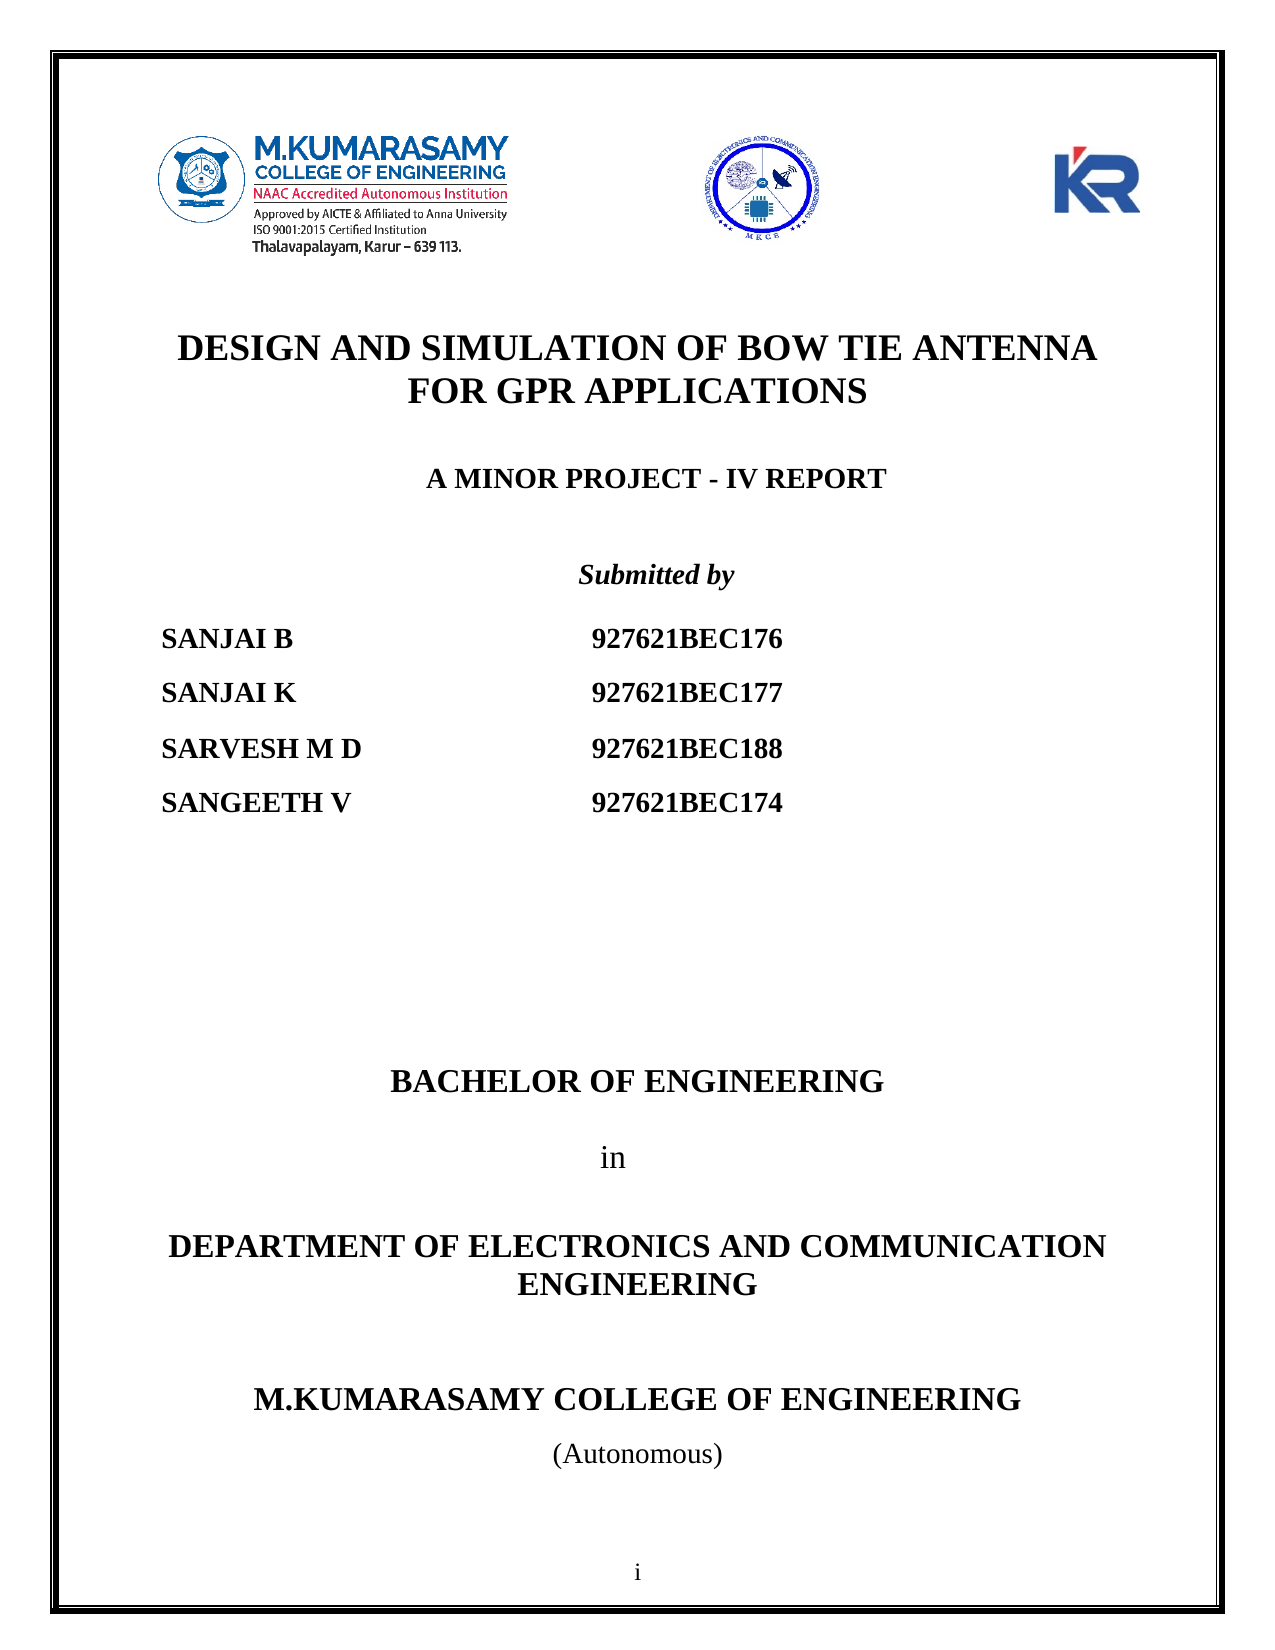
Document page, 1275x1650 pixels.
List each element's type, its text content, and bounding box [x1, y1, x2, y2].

text M.KUMARASAMY COLLEGE OF ENGINEERING [150, 1379, 1125, 1417]
text BACHELOR OF ENGINEERING [150, 1062, 1125, 1100]
text in [150, 1137, 1125, 1176]
table_cell 927621BEC188 [580, 731, 898, 785]
subtitle A MINOR PROJECT - IV REPORT [187, 462, 1125, 495]
table_cell 927621BEC174 [580, 785, 898, 839]
table_header SANJAI B [150, 622, 580, 676]
subtitle Submitted by [187, 557, 1125, 591]
picture [701, 129, 824, 246]
text DESIGN AND SIMULATION OF BOW TIE ANTENNA FOR GPR APPLICATIONS [150, 325, 1125, 411]
table_cell SANGEETH V [150, 785, 580, 839]
picture [150, 121, 516, 261]
picture [1054, 146, 1141, 213]
table_header 927621BEC176 [580, 622, 898, 676]
table_cell SARVESH M D [150, 731, 580, 785]
text DEPARTMENT OF ELECTRONICS AND COMMUNICATION ENGINEERING [150, 1226, 1125, 1302]
text (Autonomous) [150, 1437, 1125, 1470]
table_cell SANJAI K [150, 676, 580, 731]
table_cell 927621BEC177 [580, 676, 898, 731]
